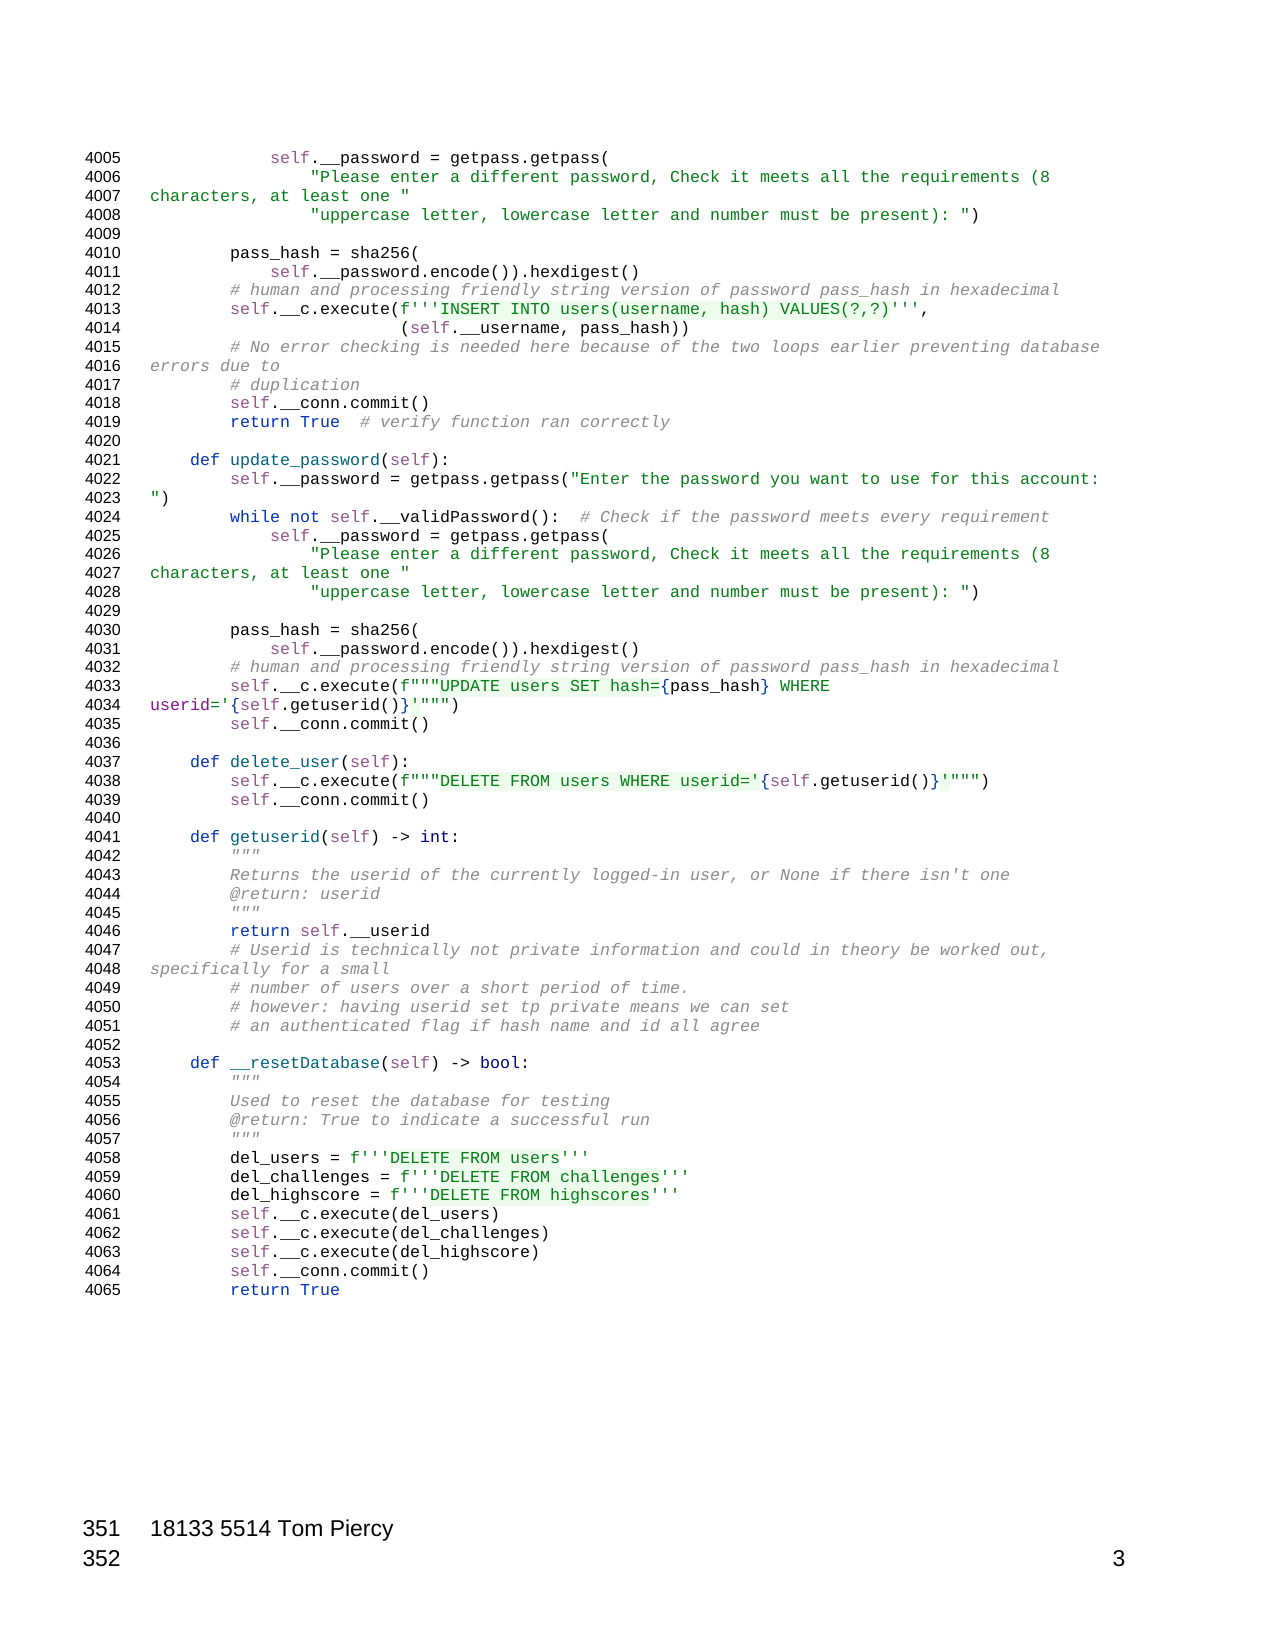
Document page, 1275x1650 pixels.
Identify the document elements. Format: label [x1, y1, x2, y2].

text [150, 150, 1125, 1300]
